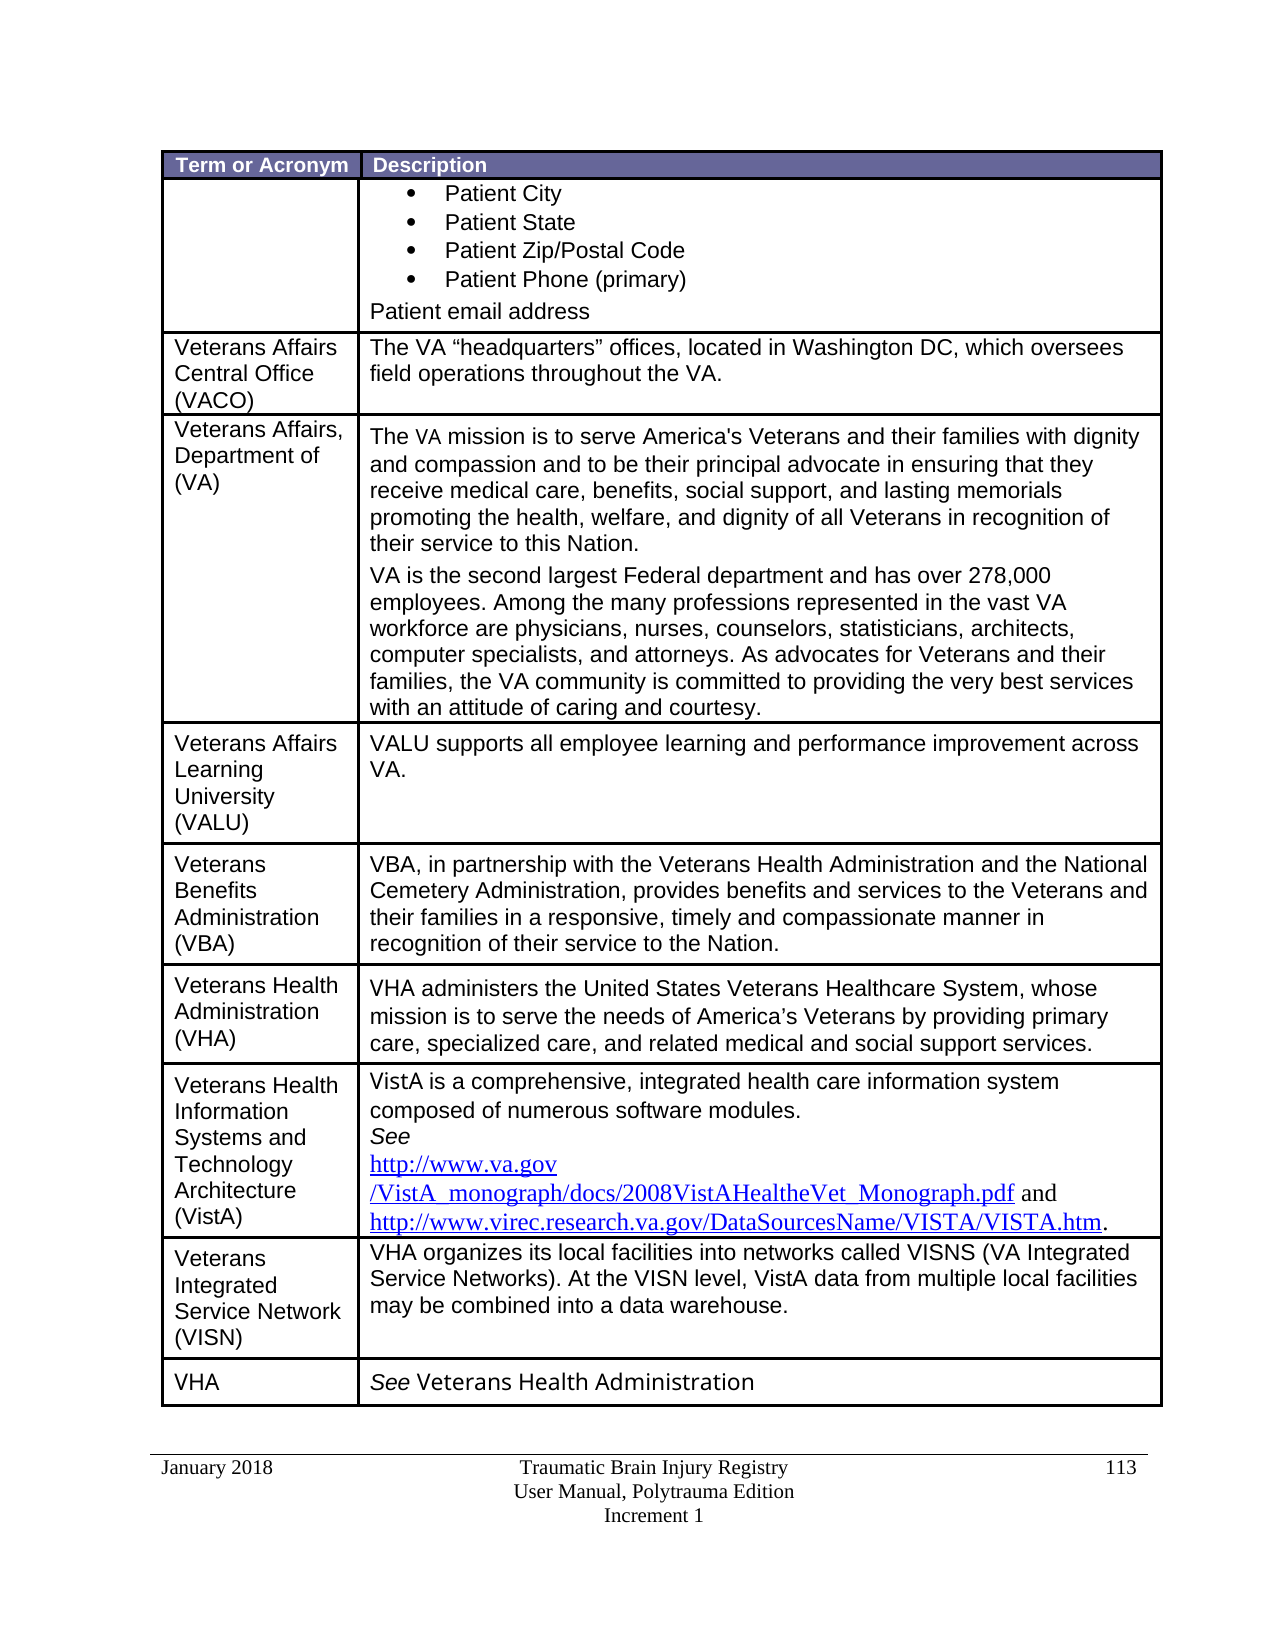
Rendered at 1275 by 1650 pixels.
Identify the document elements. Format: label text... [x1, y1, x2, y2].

table_cell See Veterans Health Administration [360, 1360, 1160, 1404]
table_cell VALU supports all employee learning and performance improvement across VA. [360, 724, 1160, 842]
table_header Description [363, 153, 1160, 177]
table_cell Veterans Health Information Systems and Technology Architecture (VistA) [164, 1065, 357, 1236]
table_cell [360, 180, 1160, 331]
table_cell Veterans Benefits Administration (VBA) [164, 845, 357, 963]
table_cell Veterans Affairs, Department of (VA) [164, 416, 357, 721]
table_cell VBA, in partnership with the Veterans Health Administration and the National Cemetery Administration, provides benefits and services to the Veterans and their families in a responsive, timely and compassionate manner in recognition of their service to the Nation. [360, 845, 1160, 963]
table_cell Veterans Integrated Service Network (VISN) [164, 1239, 357, 1357]
table_cell Veterans Affairs Learning University (VALU) [164, 724, 357, 842]
table_cell VHA organizes its local facilities into networks called VISNS (VA Integrated Service Networks). At the VISN level, VistA data from multiple local facilities may be combined into a data warehouse. [360, 1239, 1160, 1357]
table_cell Veterans Health Administration (VHA) [164, 966, 357, 1062]
table_cell VHA administers the United States Veterans Healthcare System, whose mission is to serve the needs of America’s Veterans by providing primary care, specialized care, and related medical and social support services. [360, 966, 1160, 1062]
table_cell VHA [164, 1360, 357, 1404]
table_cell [164, 180, 357, 331]
table_cell The VA mission is to serve America's Veterans and their families with dignity and compassion and to be their principal advocate in ensuring that they receive medical care, benefits, social support, and lasting memorials promoting the health, welfare, and dignity of all Veterans in recognition of their service to this Nation. VA is the second largest Federal department and has over 278,000 employees. Among the many professions represented in the vast VA workforce are physicians, nurses, counselors, statisticians, architects, computer specialists, and attorneys. As advocates for Veterans and their families, the VA community is committed to providing the very best services with an attitude of caring and courtesy. [360, 416, 1160, 721]
table_cell The VA “headquarters” offices, located in Washington DC, which oversees field operations throughout the VA. [360, 334, 1160, 413]
table_cell VistA is a comprehensive, integrated health care information system composed of numerous software modules. See http://www.va.gov/VistA_monograph/docs/2008VistAHealtheVet_Monograph.pdf and http://www.virec.research.va.gov/DataSourcesName/VISTA/VISTA.htm. [360, 1065, 1160, 1236]
table_cell Veterans Affairs Central Office (VACO) [164, 334, 357, 413]
table_header Term or Acronym [164, 153, 360, 177]
